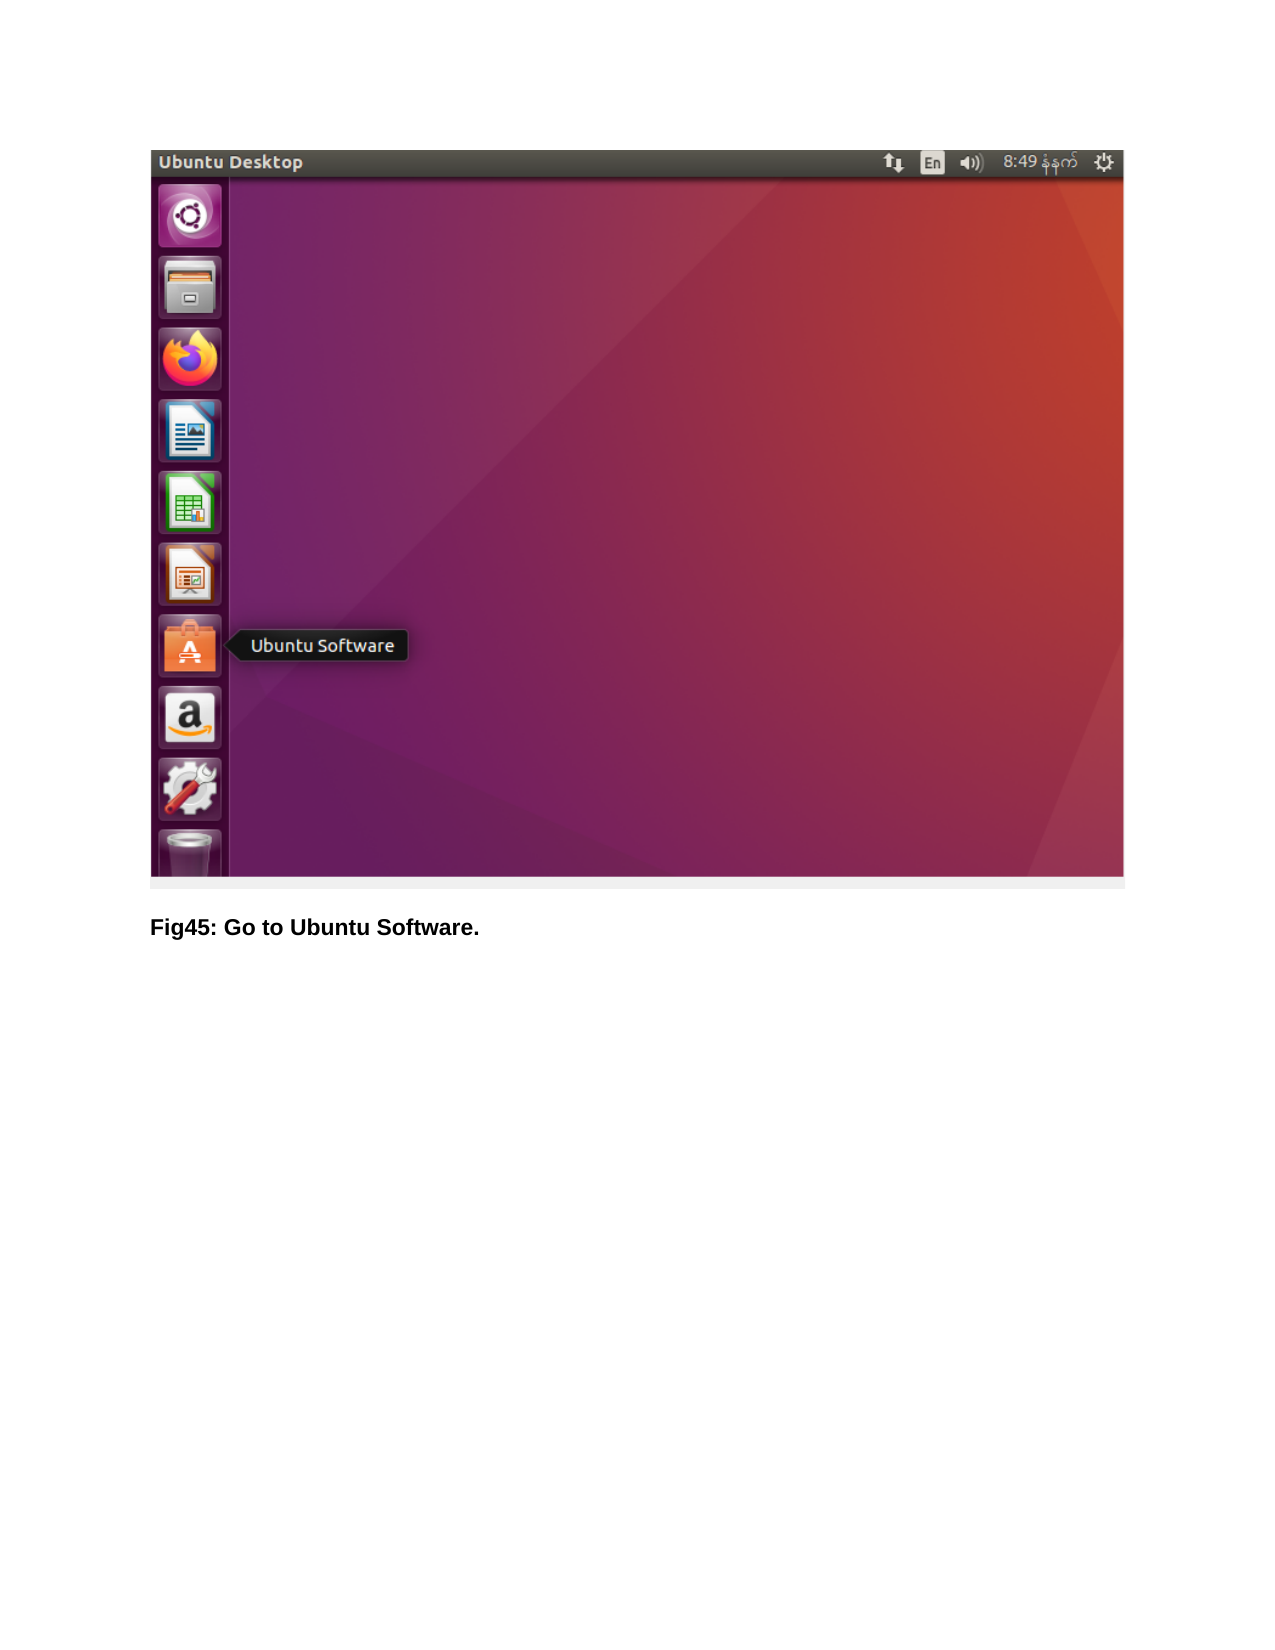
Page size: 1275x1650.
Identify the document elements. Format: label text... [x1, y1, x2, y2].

picture [150, 150, 1125, 889]
text Fig45: Go to Ubuntu Software. [150, 914, 1125, 940]
